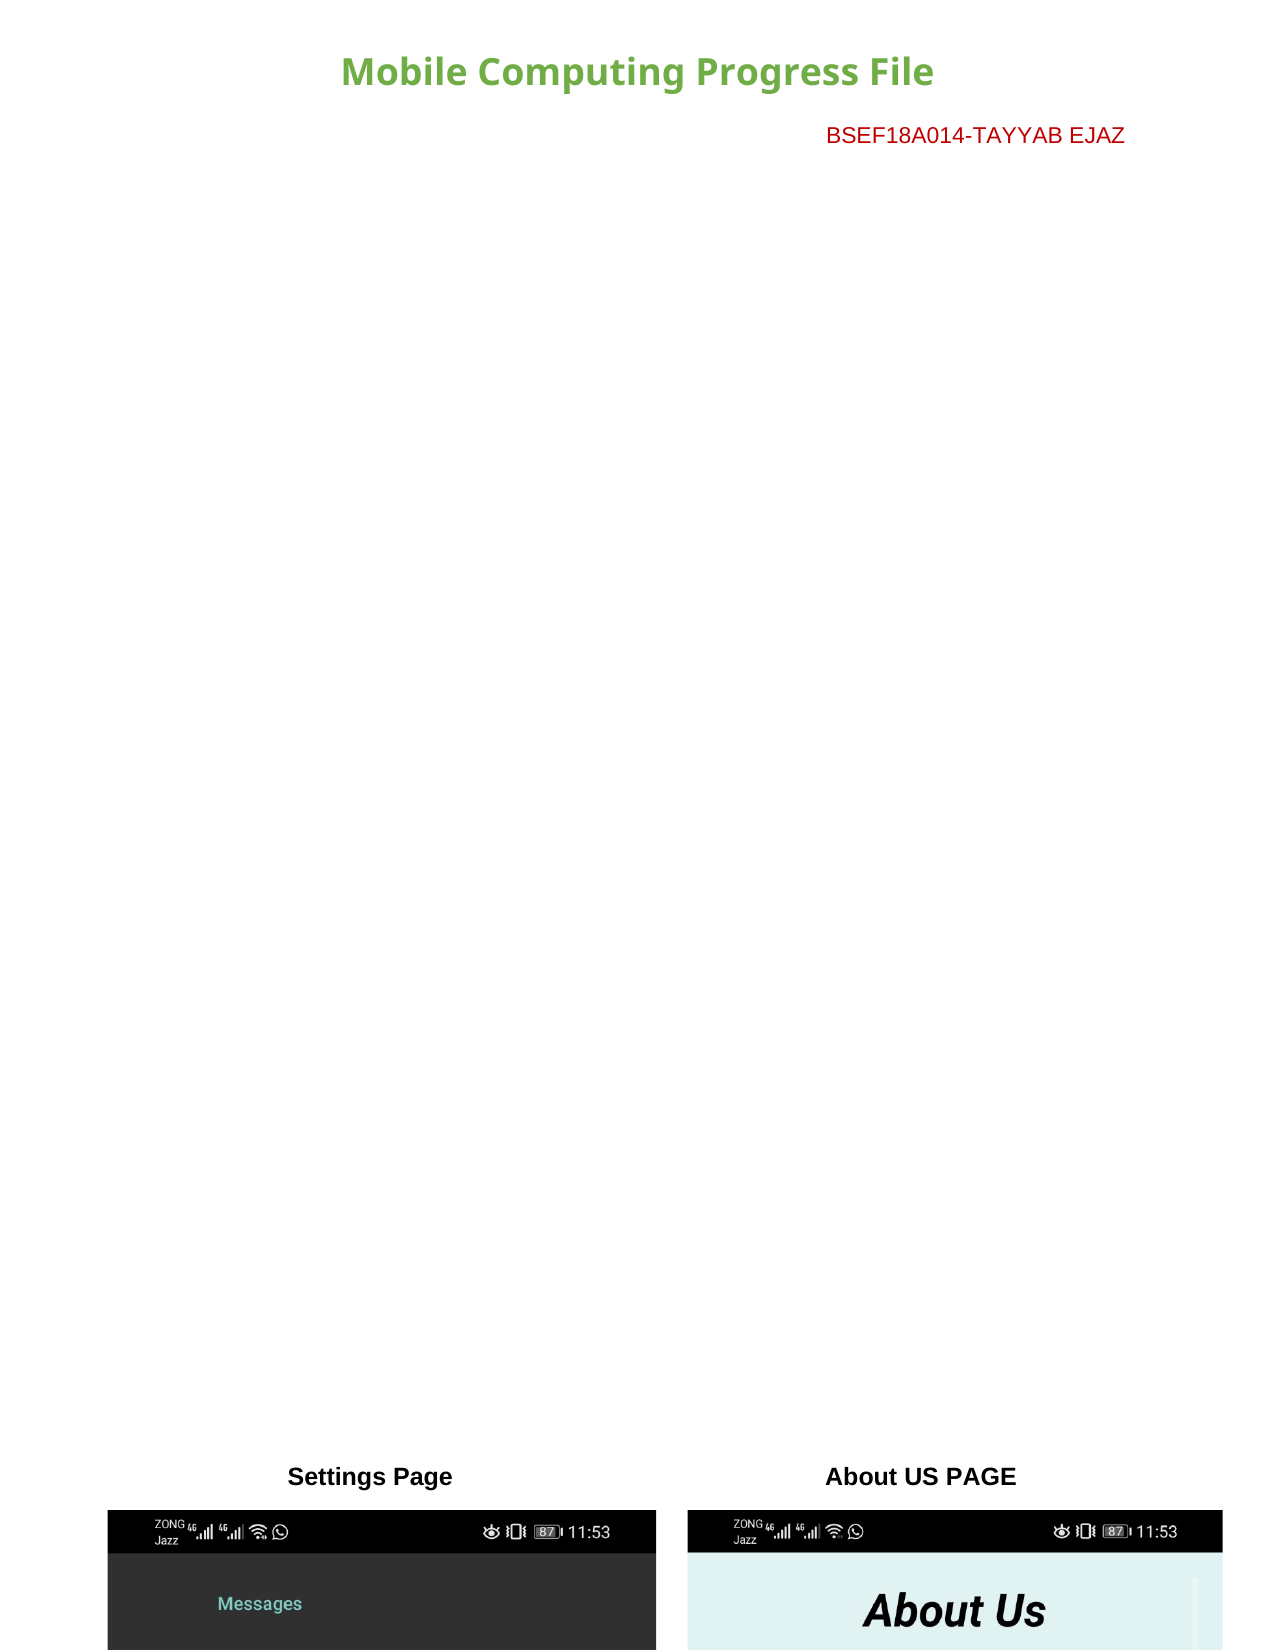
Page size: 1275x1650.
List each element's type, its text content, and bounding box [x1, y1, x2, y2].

text Settings Page About US PAGE [150, 1462, 1125, 1491]
picture [687, 1510, 1223, 1650]
picture [107, 1510, 657, 1650]
